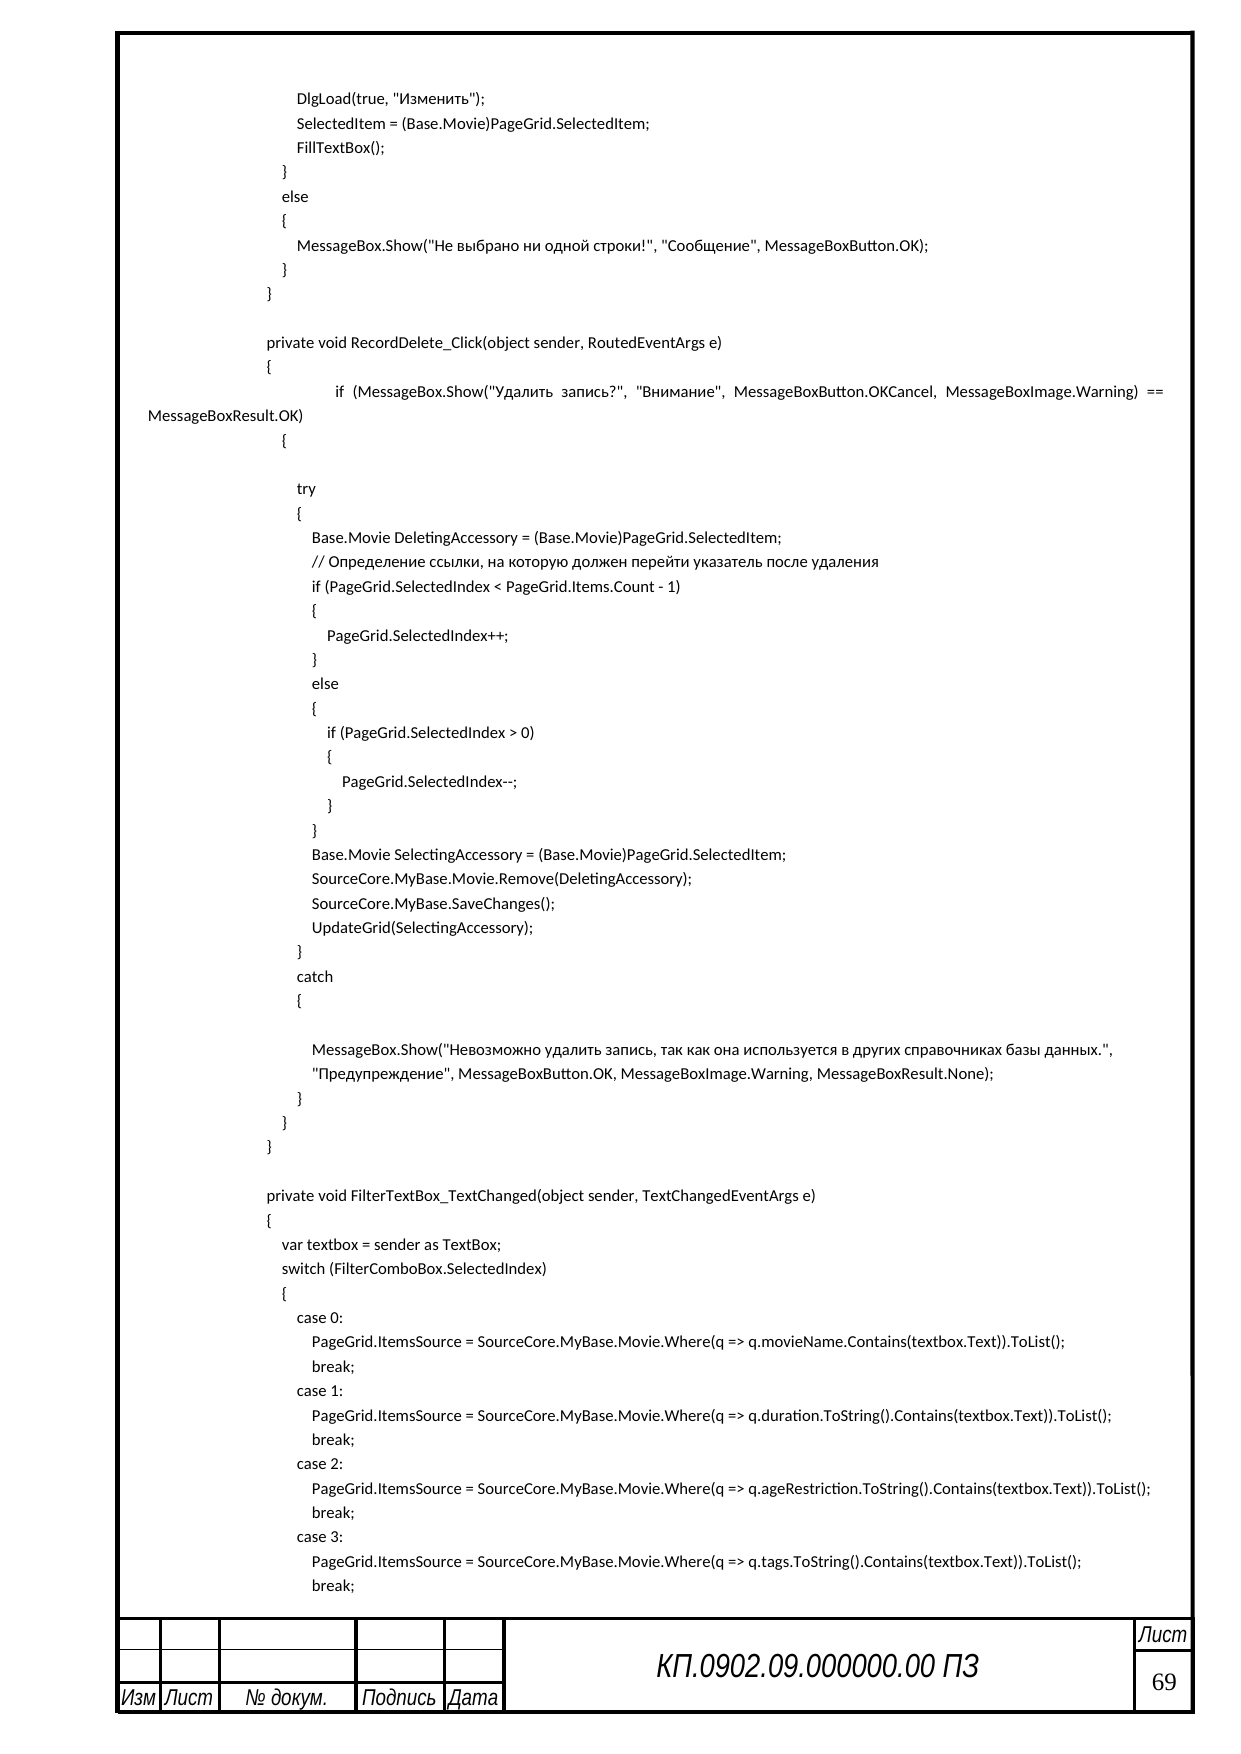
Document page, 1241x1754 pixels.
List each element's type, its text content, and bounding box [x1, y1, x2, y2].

text break; [148, 1356, 1164, 1376]
text // Определение ссылки, на которую должен перейти указатель после удаления [148, 552, 1164, 572]
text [148, 235, 1164, 255]
text else [148, 674, 1164, 694]
text { [148, 430, 1164, 450]
text } [148, 1137, 1164, 1157]
text switch (FilterComboBox.SelectedIndex) [148, 1259, 1164, 1279]
text SourceCore.MyBase.Movie.Remove(DeletingAccessory); [148, 869, 1164, 889]
text "Предупреждение", MessageBoxButton.OK, MessageBoxImage.Warning, MessageBoxResult.None); [148, 1064, 1164, 1084]
text { [148, 698, 1164, 718]
text { [148, 991, 1164, 1011]
text { [148, 601, 1164, 621]
text try [148, 479, 1164, 499]
text if (MessageBox.Show("Удалить запись?", "Внимание", MessageBoxButton.OKCancel, MessageBoxImage.Warning) == MessageBoxResult.OK) [148, 381, 1164, 426]
text } [148, 259, 1164, 279]
text PageGrid.ItemsSource = SourceCore.MyBase.Movie.Where(q => q.tags.ToString().Contains(textbox.Text)).ToList(); [148, 1551, 1164, 1571]
text private void FilterTextBox_TextChanged(object sender, TextChangedEventArgs e) [148, 1186, 1164, 1206]
text } [148, 649, 1164, 669]
text SelectedItem = (Base.Movie)PageGrid.SelectedItem; [148, 113, 1164, 133]
text Base.Movie SelectingAccessory = (Base.Movie)PageGrid.SelectedItem; [148, 844, 1164, 864]
text SourceCore.MyBase.SaveChanges(); [148, 893, 1164, 913]
text case 2: [148, 1454, 1164, 1474]
text if (PageGrid.SelectedIndex > 0) [148, 722, 1164, 743]
text PageGrid.SelectedIndex++; [148, 625, 1164, 645]
text } [148, 796, 1164, 816]
text var textbox = sender as TextBox; [148, 1234, 1164, 1254]
text { [148, 211, 1164, 231]
text break; [148, 1576, 1164, 1596]
text PageGrid.ItemsSource = SourceCore.MyBase.Movie.Where(q => q.movieName.Contains(textbox.Text)).ToList(); [148, 1332, 1164, 1352]
text } [148, 820, 1164, 840]
text break; [148, 1429, 1164, 1449]
text } [148, 284, 1164, 304]
text PageGrid.ItemsSource = SourceCore.MyBase.Movie.Where(q => q.ageRestriction.ToString().Contains(textbox.Text)).ToList(); [148, 1478, 1164, 1498]
text } [148, 1112, 1164, 1133]
text PageGrid.SelectedIndex--; [148, 771, 1164, 791]
text Base.Movie DeletingAccessory = (Base.Movie)PageGrid.SelectedItem; [148, 527, 1164, 548]
text { [148, 503, 1164, 523]
text case 1: [148, 1381, 1164, 1401]
text FillTextBox(); [148, 137, 1164, 158]
text } [148, 1088, 1164, 1108]
text if (PageGrid.SelectedIndex < PageGrid.Items.Count - 1) [148, 576, 1164, 596]
text } [148, 942, 1164, 962]
text { [148, 1283, 1164, 1303]
text MessageBox.Show("Невозможно удалить запись, так как она используется в других справочниках базы данных.", [148, 1039, 1164, 1059]
text case 3: [148, 1527, 1164, 1547]
text { [148, 747, 1164, 767]
text { [148, 357, 1164, 377]
text PageGrid.ItemsSource = SourceCore.MyBase.Movie.Where(q => q.duration.ToString().Contains(textbox.Text)).ToList(); [148, 1405, 1164, 1425]
text else [148, 186, 1164, 206]
text case 0: [148, 1307, 1164, 1328]
text UpdateGrid(SelectingAccessory); [148, 917, 1164, 938]
text DlgLoad(true, "Изменить"); [148, 89, 1164, 109]
text private void RecordDelete_Click(object sender, RoutedEventArgs e) [148, 332, 1164, 353]
text { [148, 1210, 1164, 1230]
text } [148, 162, 1164, 182]
text catch [148, 966, 1164, 986]
text break; [148, 1502, 1164, 1523]
